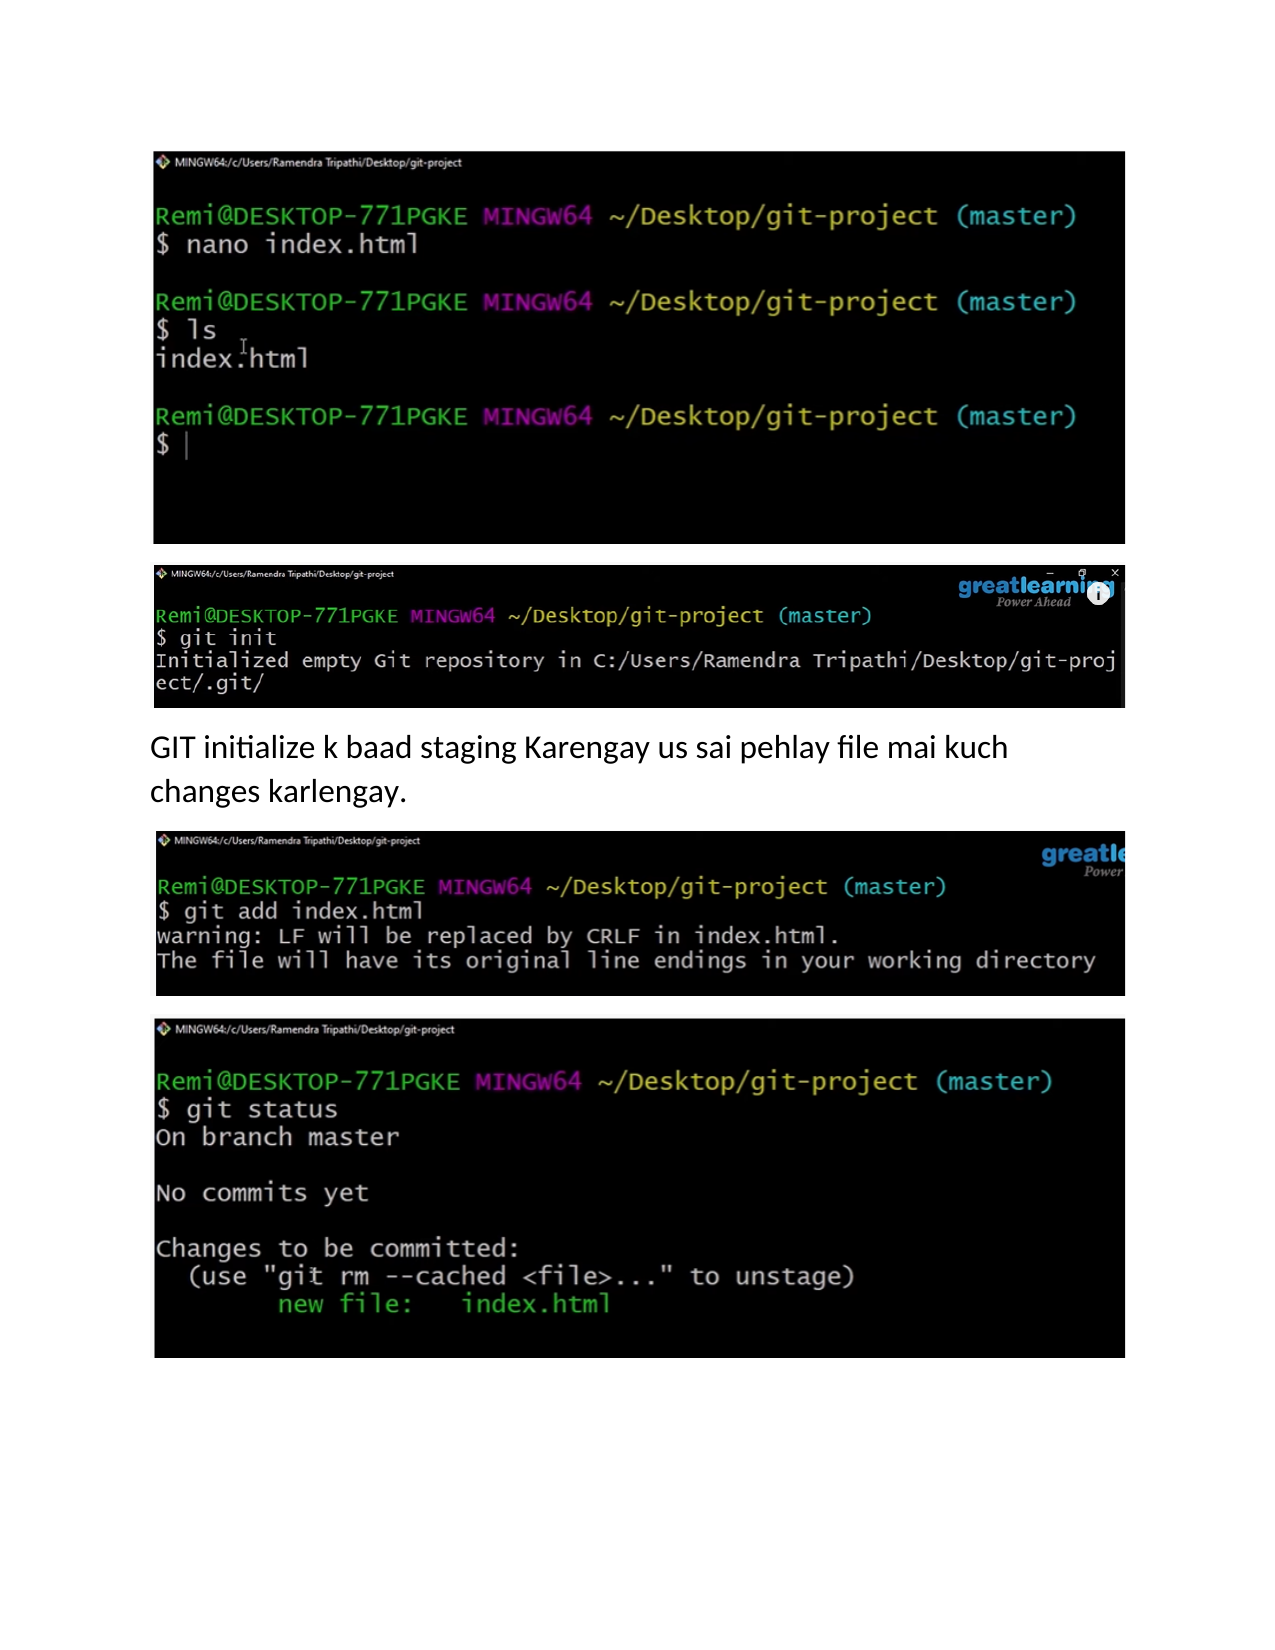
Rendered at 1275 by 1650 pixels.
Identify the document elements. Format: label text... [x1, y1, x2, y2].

text GIT initialize k baad staging Karengay us sai pehlay file mai kuch changes karlengay. [150, 726, 1125, 811]
